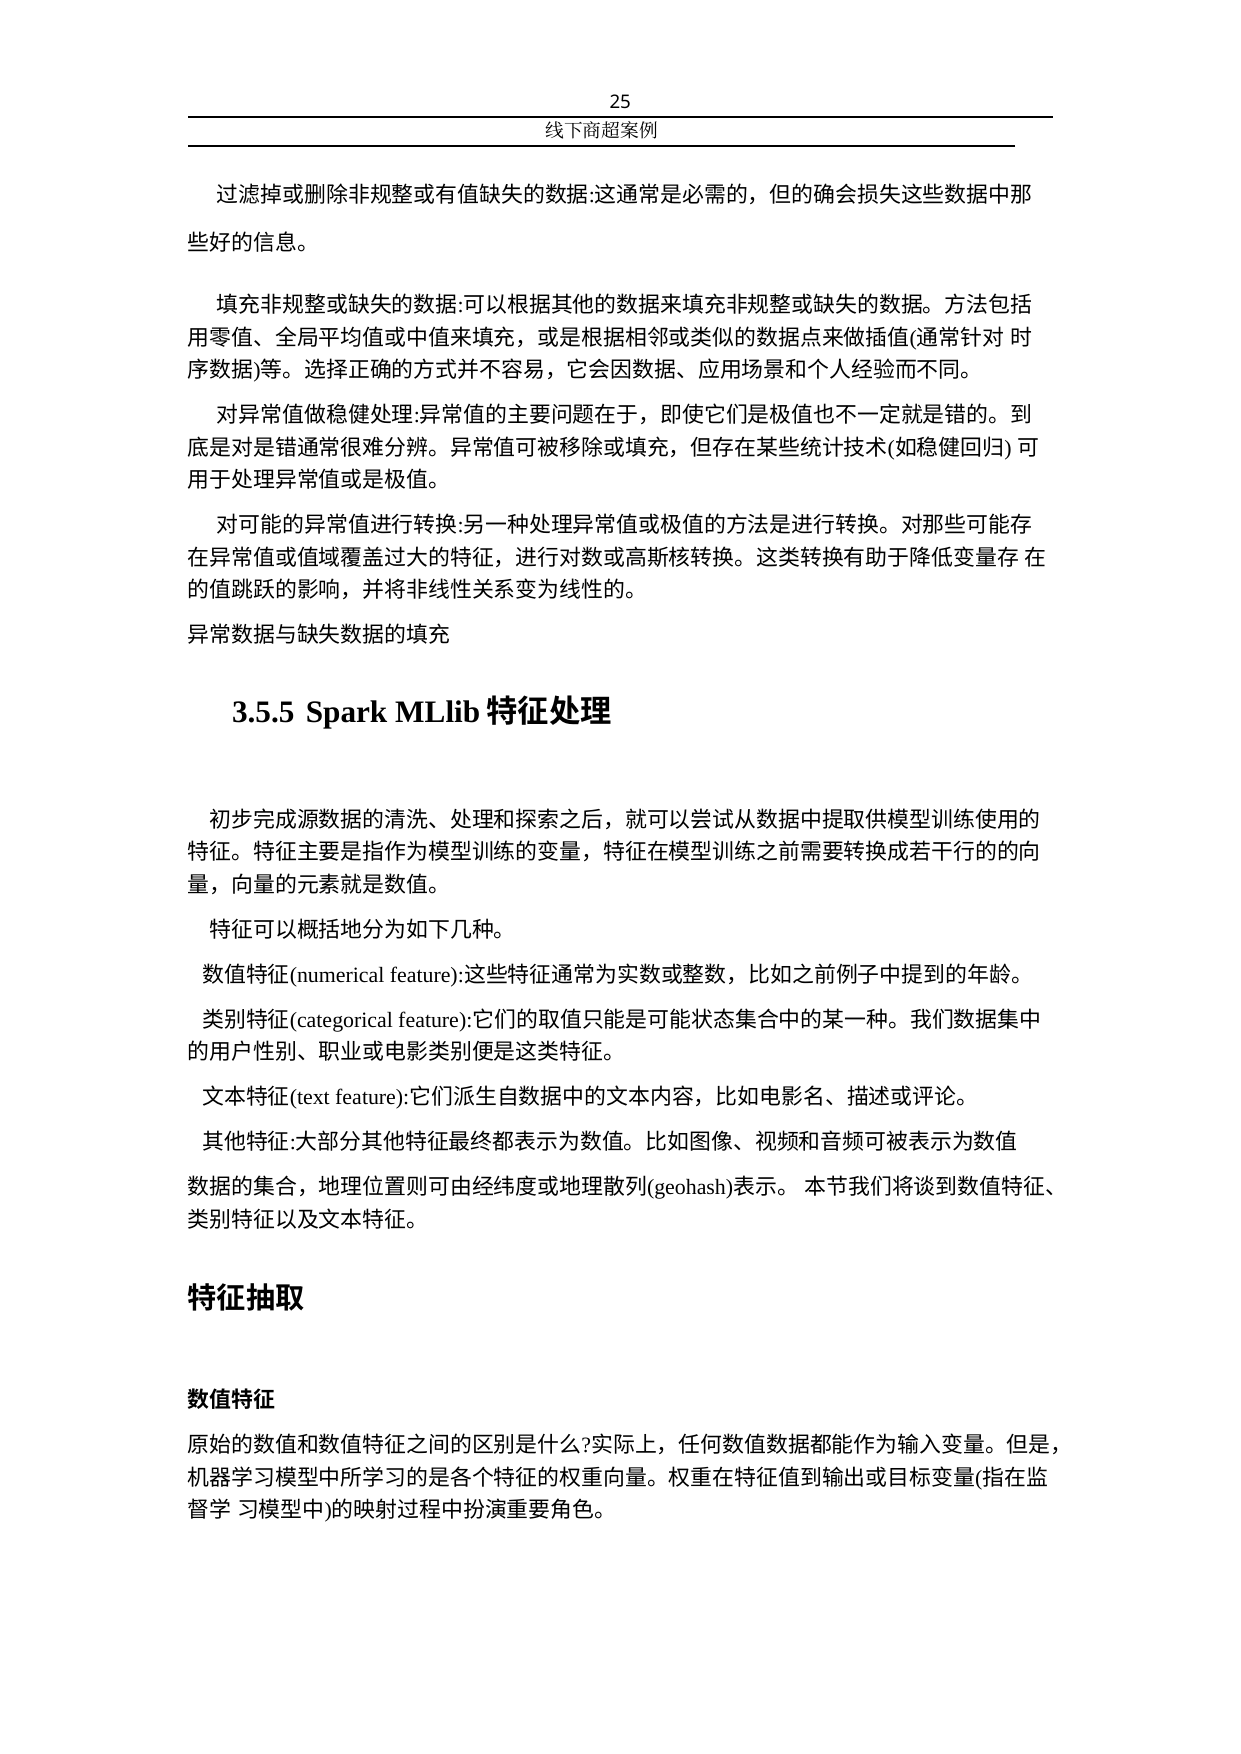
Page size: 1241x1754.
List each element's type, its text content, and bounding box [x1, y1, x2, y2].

text 数值特征 [187, 1382, 1053, 1414]
text 数值特征(numerical feature):这些特征通常为实数或整数，比如之前例子中提到的年龄。 [187, 956, 1053, 989]
text 特征可以概括地分为如下几种。 [187, 911, 1053, 944]
text 异常数据与缺失数据的填充 [187, 617, 1053, 649]
subtitle 特征抽取 [187, 1263, 1053, 1328]
text 原始的数值和数值特征之间的区别是什么?实际上，任何数值数据都能作为输入变量。但是，机器学习模型中所学习的是各个特征的权重向量。权重在特征值到输出或目标变量(指在监督学 习模型中)的映射过程中扮演重要角色。 [187, 1427, 1053, 1524]
text 数据的集合，地理位置则可由经纬度或地理散列(geohash)表示。 本节我们将谈到数值特征、类别特征以及文本特征。 [187, 1169, 1053, 1234]
text 填充非规整或缺失的数据:可以根据其他的数据来填充非规整或缺失的数据。方法包括 用零值、全局平均值或中值来填充，或是根据相邻或类似的数据点来做插值(通常针对 时序数据)等。选择正确的方式并不容易，它会因数据、应用场景和个人经验而不同。 [187, 287, 1053, 384]
text 对可能的异常值进行转换:另一种处理异常值或极值的方法是进行转换。对那些可能存 在异常值或值域覆盖过大的特征，进行对数或高斯核转换。这类转换有助于降低变量存 在的值跳跃的影响，并将非线性关系变为线性的。 [187, 507, 1053, 604]
subtitle Spark MLlib特征处理 [232, 676, 1053, 741]
text 初步完成源数据的清洗、处理和探索之后，就可以尝试从数据中提取供模型训练使用的特征。特征主要是指作为模型训练的变量，特征在模型训练之前需要转换成若干行的的向量，向量的元素就是数值。 [187, 801, 1053, 899]
text 对异常值做稳健处理:异常值的主要问题在于，即使它们是极值也不一定就是错的。到 底是对是错通常很难分辨。异常值可被移除或填充，但存在某些统计技术(如稳健回归) 可用于处理异常值或是极值。 [187, 397, 1053, 494]
text 文本特征(text feature):它们派生自数据中的文本内容，比如电影名、描述或评论。 [187, 1079, 1053, 1111]
text 其他特征:大部分其他特征最终都表示为数值。比如图像、视频和音频可被表示为数值 [187, 1124, 1053, 1156]
text 类别特征(categorical feature):它们的取值只能是可能状态集合中的某一种。我们数据集中的用户性别、职业或电影类别便是这类特征。 [187, 1001, 1053, 1066]
text 过滤掉或删除非规整或有值缺失的数据:这通常是必需的，但的确会损失这些数据中那 些好的信息。 10 [187, 177, 1053, 274]
